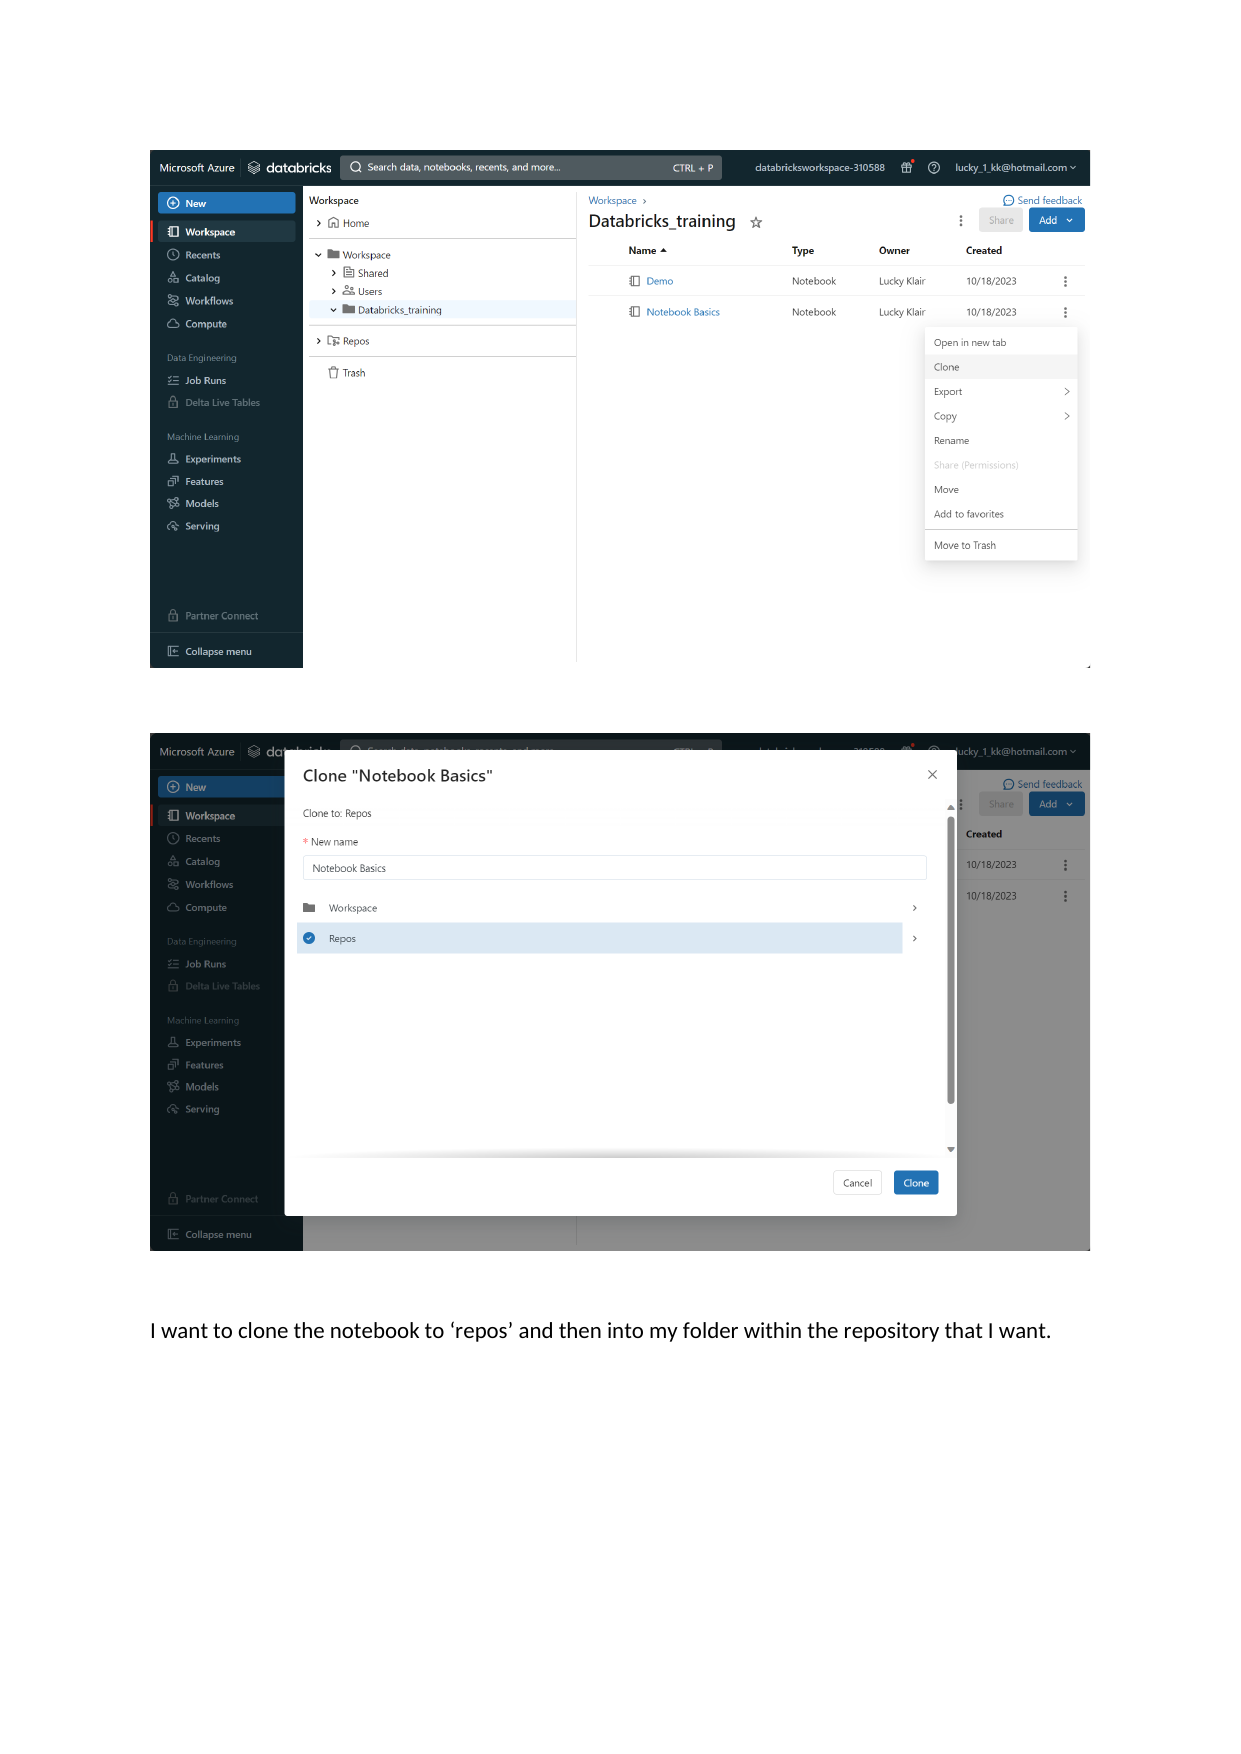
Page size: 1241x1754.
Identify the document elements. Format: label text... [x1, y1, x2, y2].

text I want to clone the notebook to ‘repos’ and then into my folder within the repository that I want. [150, 1316, 1090, 1344]
picture [150, 733, 1091, 1251]
picture [150, 150, 1091, 668]
